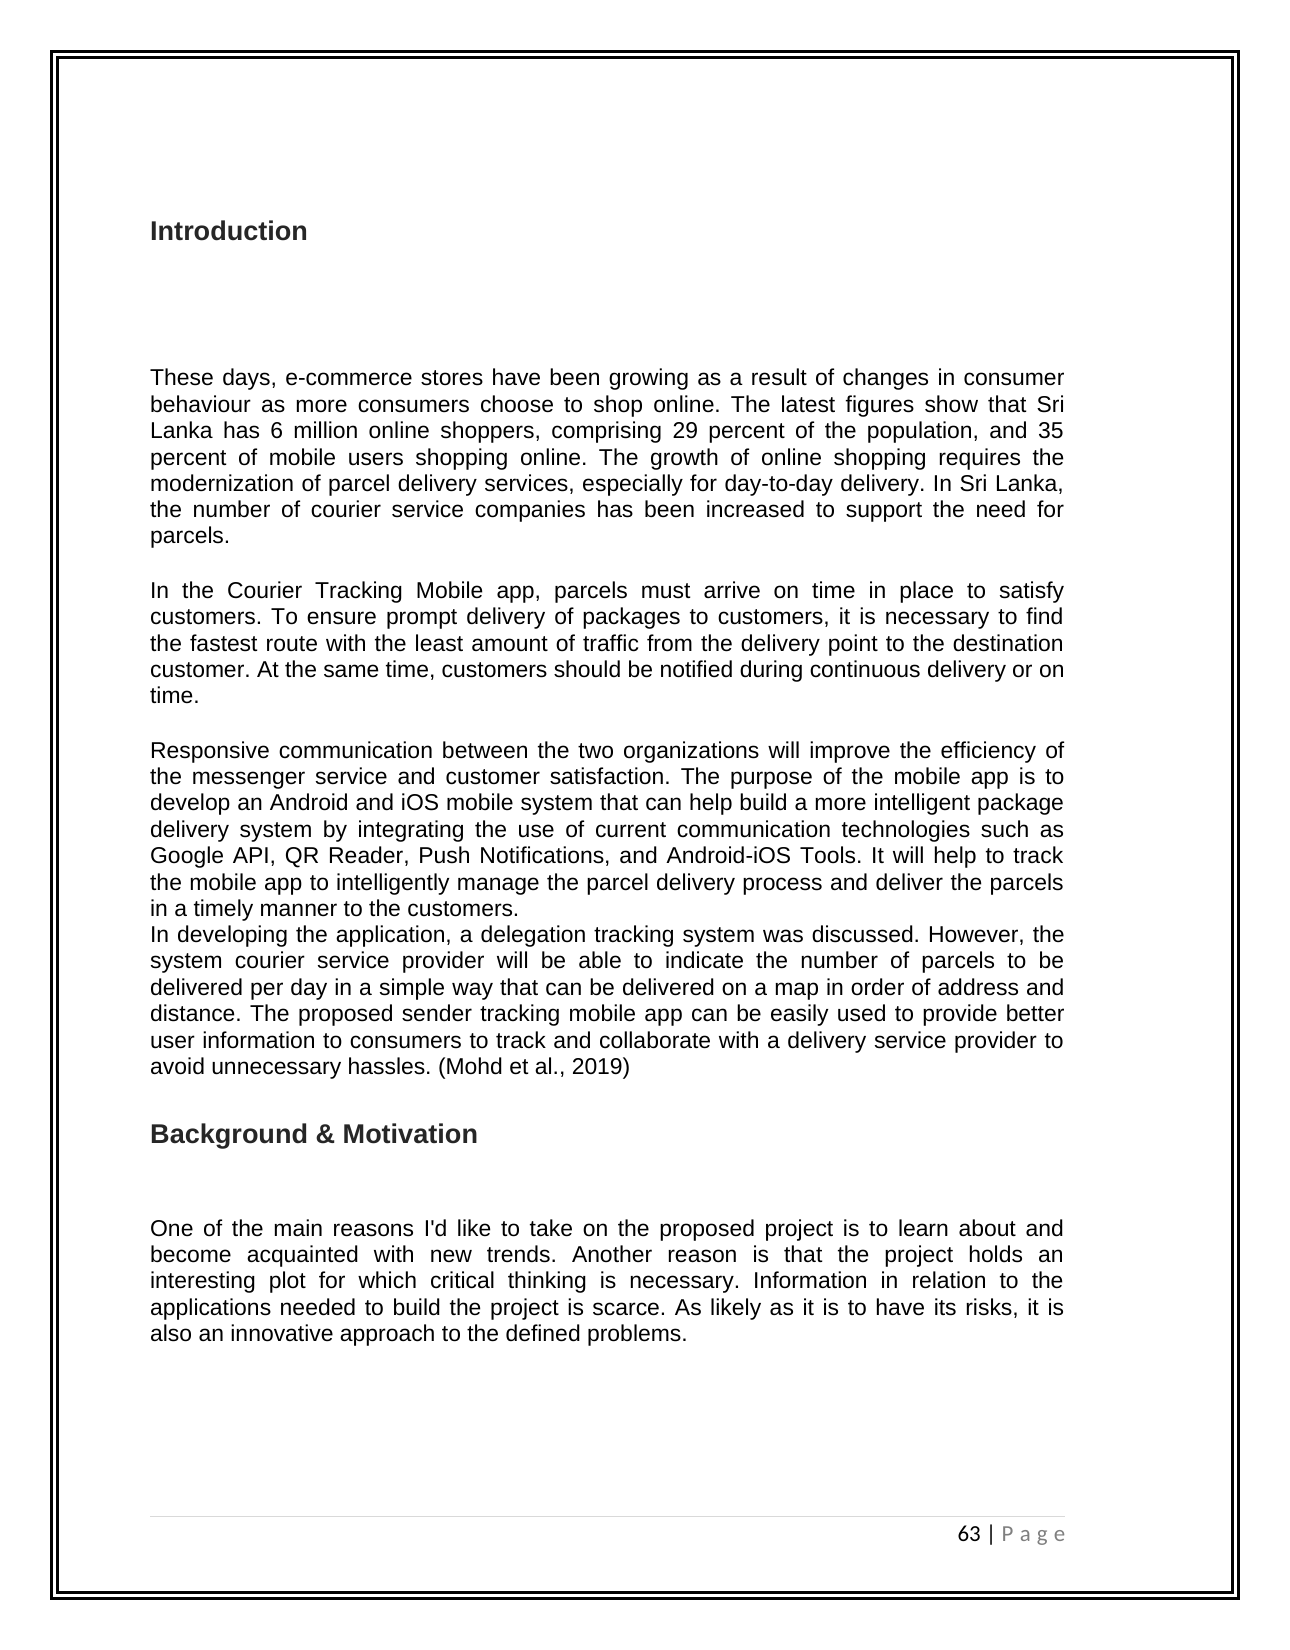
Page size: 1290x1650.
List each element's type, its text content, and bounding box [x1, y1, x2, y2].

text Responsive communication between the two organizations will improve the efficiency of the messenger service and customer satisfaction. The purpose of the mobile app is to develop an Android and iOS mobile system that can help build a more intelligent package delivery system by integrating the use of current communication technologies such as Google API, QR Reader, Push Notifications, and Android-iOS Tools. It will help to track the mobile app to intelligently manage the parcel delivery process and deliver the parcels in a timely manner to the customers. [150, 737, 1065, 921]
list Introduction [150, 215, 1065, 246]
text In the Courier Tracking Mobile app, parcels must arrive on time in place to satisfy customers. To ensure prompt delivery of packages to customers, it is necessary to find the fastest route with the least amount of traffic from the delivery point to the destination customer. At the same time, customers should be notified during continuous delivery or on time. [150, 577, 1065, 709]
text One of the main reasons I'd like to take on the proposed project is to learn about and become acquainted with new trends. Another reason is that the project holds an interesting plot for which critical thinking is necessary. Information in relation to the applications needed to build the project is scarce. As likely as it is to have its risks, it is also an innovative approach to the defined problems. [150, 1214, 1065, 1346]
text These days, e-commerce stores have been growing as a result of changes in consumer behaviour as more consumers choose to shop online. The latest figures show that Sri Lanka has 6 million online shoppers, comprising 29 percent of the population, and 35 percent of mobile users shopping online. The growth of online shopping requires the modernization of parcel delivery services, especially for day-to-day delivery. In Sri Lanka, the number of courier service companies has been increased to support the need for parcels. [150, 364, 1065, 549]
list Background & Motivation [150, 1118, 1065, 1149]
text In developing the application, a delegation tracking system was discussed. However, the system courier service provider will be able to indicate the number of parcels to be delivered per day in a simple way that can be delivered on a map in order of address and distance. The proposed sender tracking mobile app can be easily used to provide better user information to consumers to track and collaborate with a delivery service provider to avoid unnecessary hassles. (Mohd et al., 2019) [150, 921, 1065, 1079]
